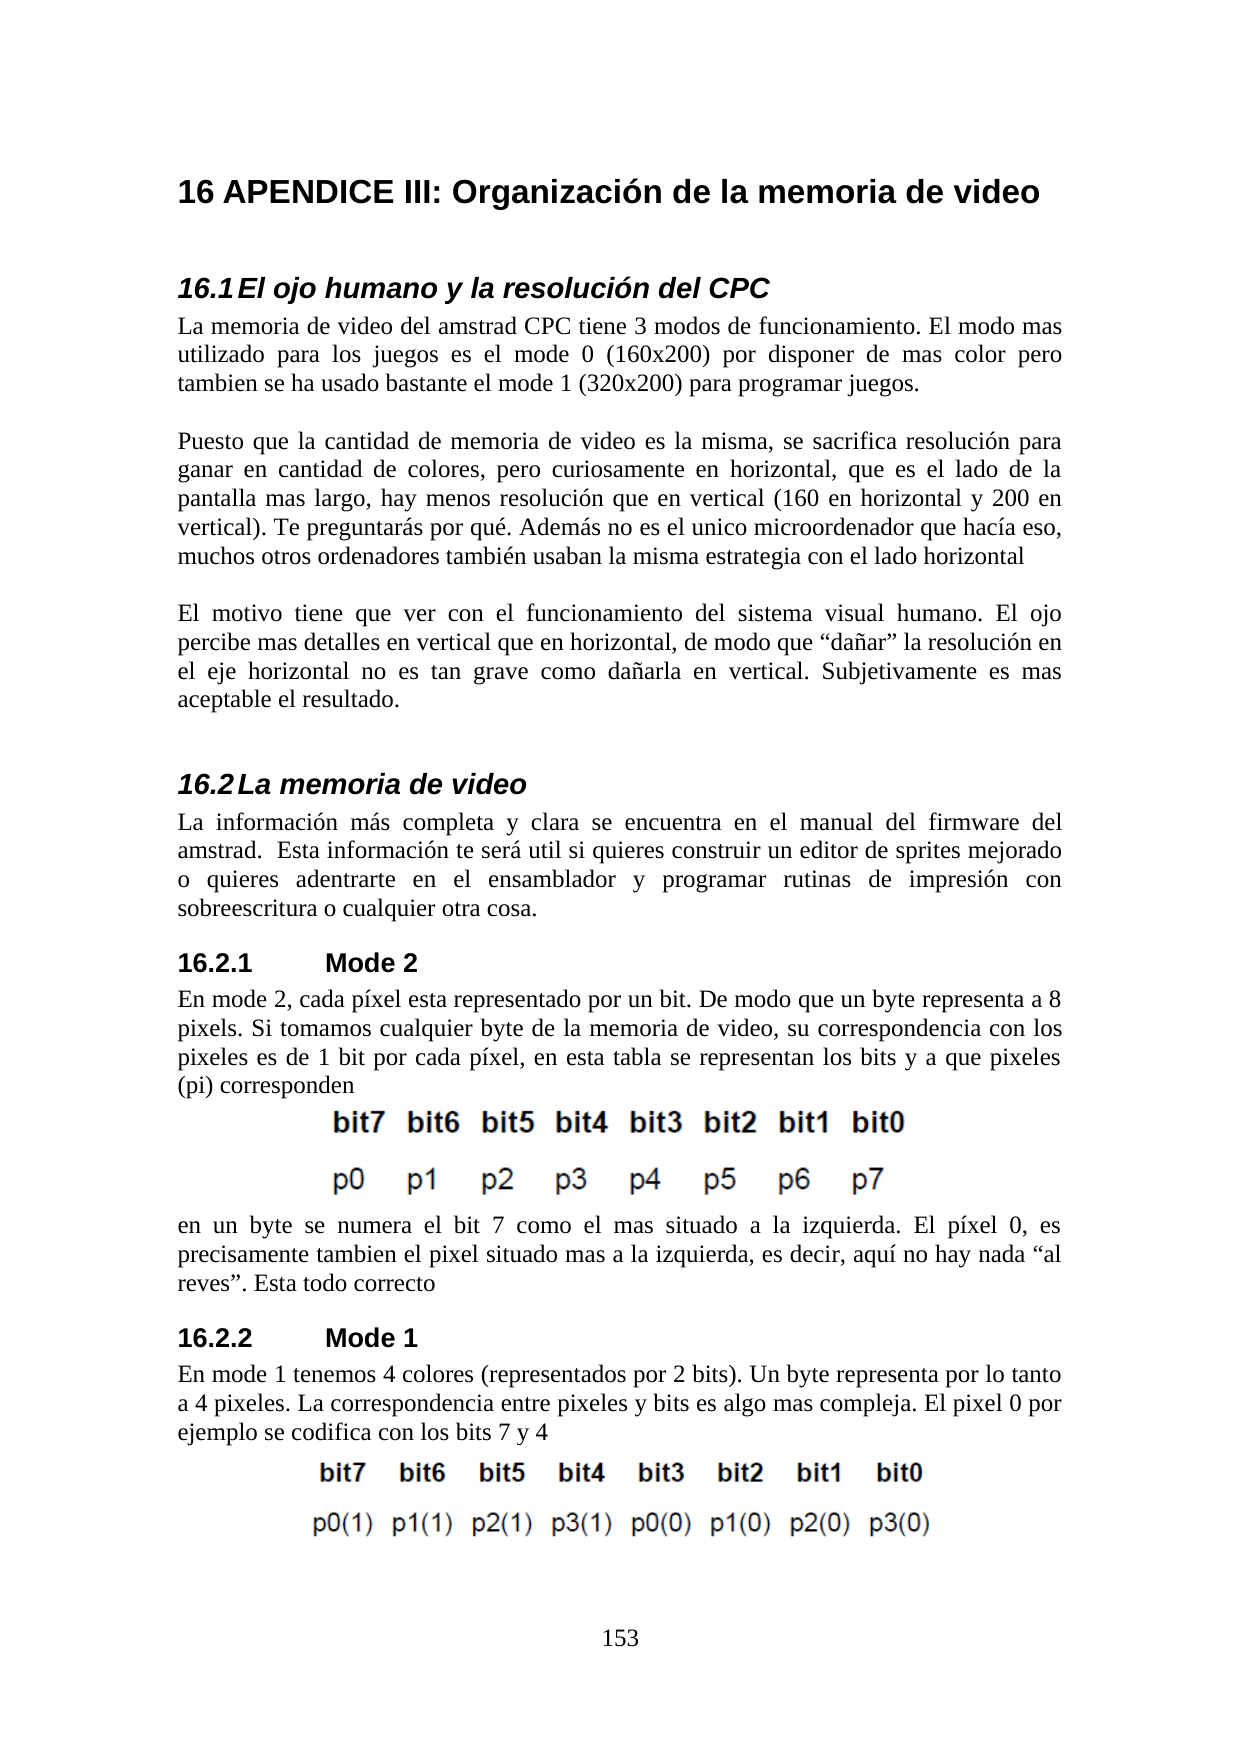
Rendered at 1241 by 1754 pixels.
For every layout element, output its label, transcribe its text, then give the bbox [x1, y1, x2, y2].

text En mode 2, cada píxel esta representado por un bit. De modo que un byte representa a 8 pixels. Si tomamos cualquier byte de la memoria de video, su correspondencia con los pixeles es de 1 bit por cada píxel, en esta tabla se representan los bits y a que pixeles (pi) corresponden [177, 984, 1063, 1099]
subtitle APENDICE III: Organización de la memoria de video [177, 173, 1063, 211]
text La información más completa y clara se encuentra en el manual del firmware del amstrad. Esta información te será util si quieres construir un editor de sprites mejorado o quieres adentrarte en el ensamblador y programar rutinas de impresión con sobreescritura o cualquier otra cosa. [177, 807, 1063, 922]
text La memoria de video del amstrad CPC tiene 3 modos de funcionamiento. El modo mas utilizado para los juegos es el mode 0 (160x200) por disponer de mas color pero tambien se ha usado bastante el mode 1 (320x200) para programar juegos. [177, 311, 1063, 397]
subtitle Mode 2 [177, 947, 1063, 978]
text en un byte se numera el bit 7 como el mas situado a la izquierda. El píxel 0, es precisamente tambien el pixel situado mas a la izquierda, es decir, aquí no hay nada “al reves”. Esta todo correcto [177, 1210, 1063, 1297]
text En mode 1 tenemos 4 colores (representados por 2 bits). Un byte representa por lo tanto a 4 pixeles. La correspondencia entre pixeles y bits es algo mas compleja. El pixel 0 por ejemplo se codifica con los bits 7 y 4 [177, 1359, 1063, 1445]
text El motivo tiene que ver con el funcionamiento del sistema visual humano. El ojo percibe mas detalles en vertical que en horizontal, de modo que “dañar” la resolución en el eje horizontal no es tan grave como dañarla en vertical. Subjetivamente es mas aceptable el resultado. [177, 598, 1063, 713]
picture [292, 1445, 948, 1547]
subtitle El ojo humano y la resolución del CPC [177, 271, 1063, 304]
subtitle La memoria de video [177, 767, 1063, 801]
subtitle Mode 1 [177, 1322, 1063, 1353]
text Puesto que la cantidad de memoria de video es la misma, se sacrifica resolución para ganar en cantidad de colores, pero curiosamente en horizontal, que es el lado de la pantalla mas largo, hay menos resolución que en vertical (160 en horizontal y 200 en vertical). Te preguntarás por qué. Además no es el unico microordenador que hacía eso, muchos otros ordenadores también usaban la misma estrategia con el lado horizontal [177, 426, 1063, 569]
picture [320, 1099, 920, 1211]
